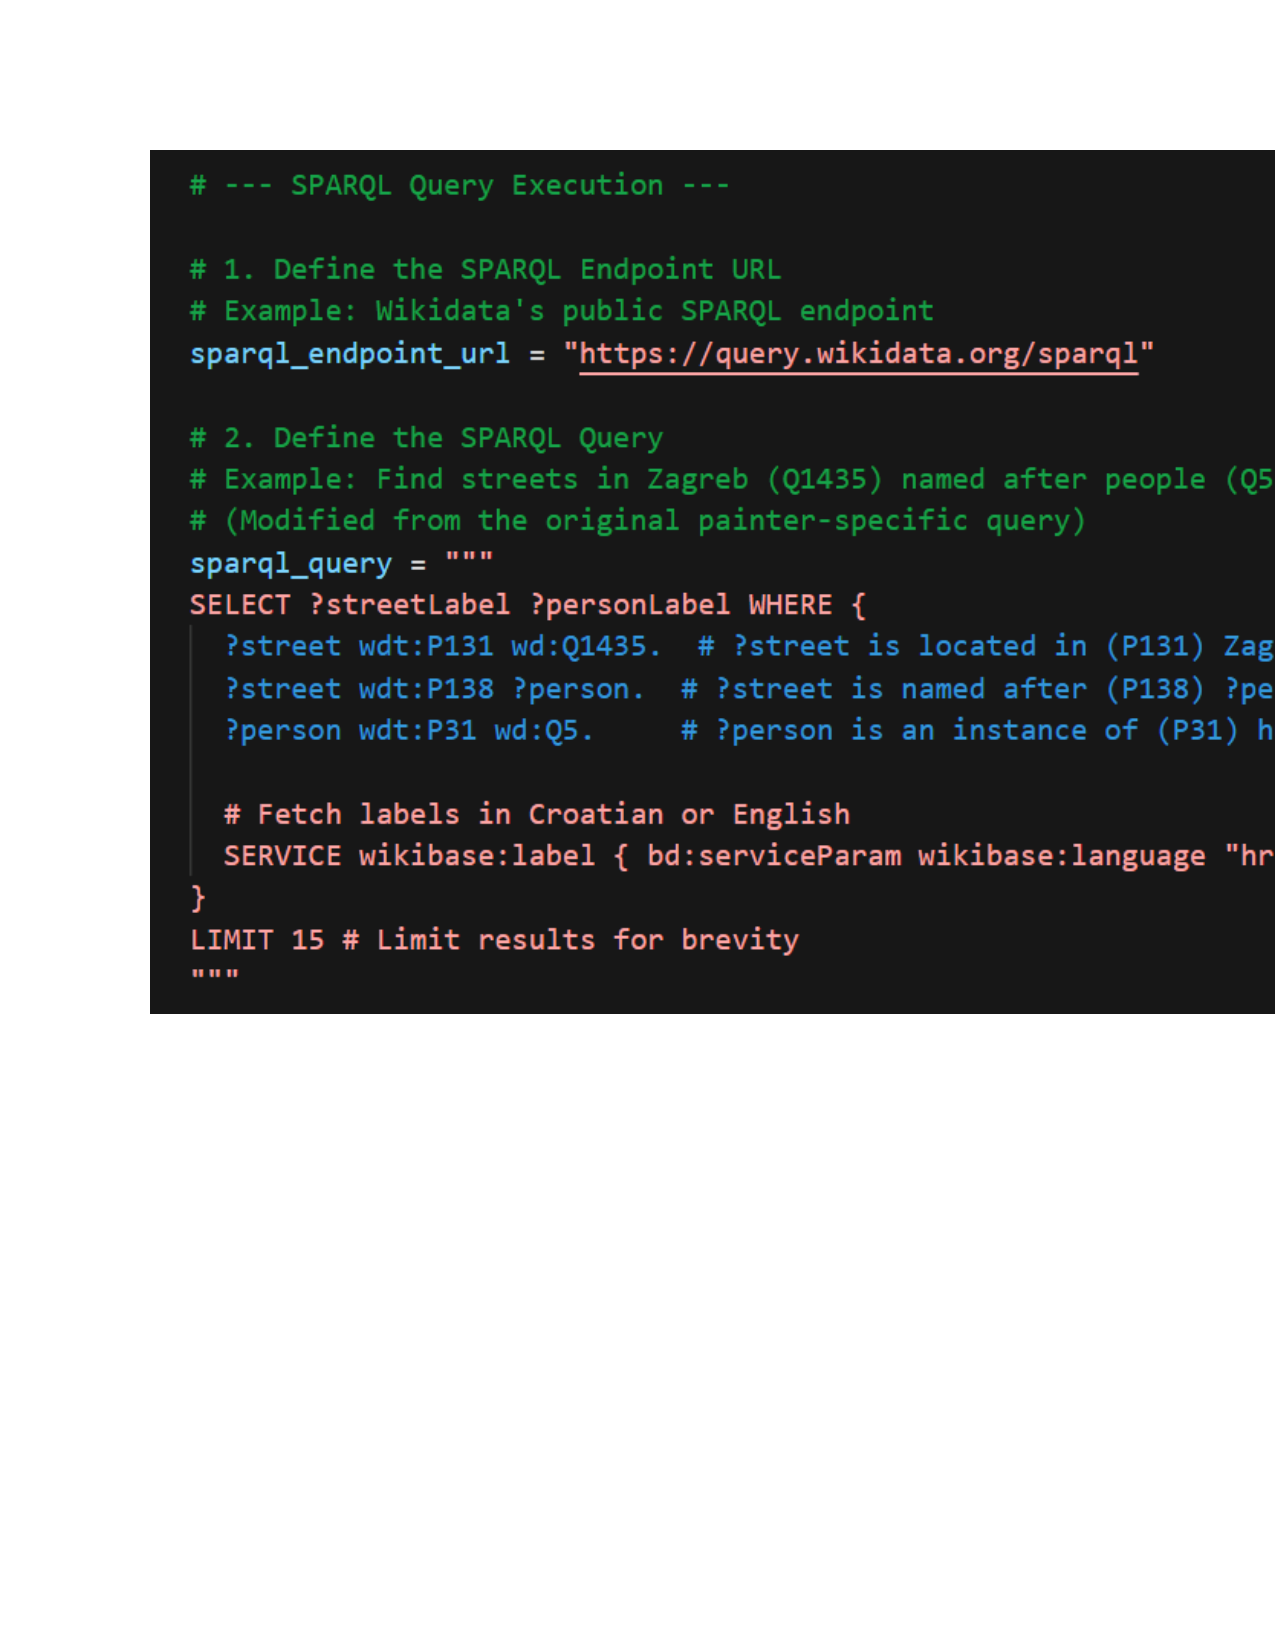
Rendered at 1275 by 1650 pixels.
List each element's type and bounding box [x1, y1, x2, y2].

picture [150, 150, 1275, 1014]
